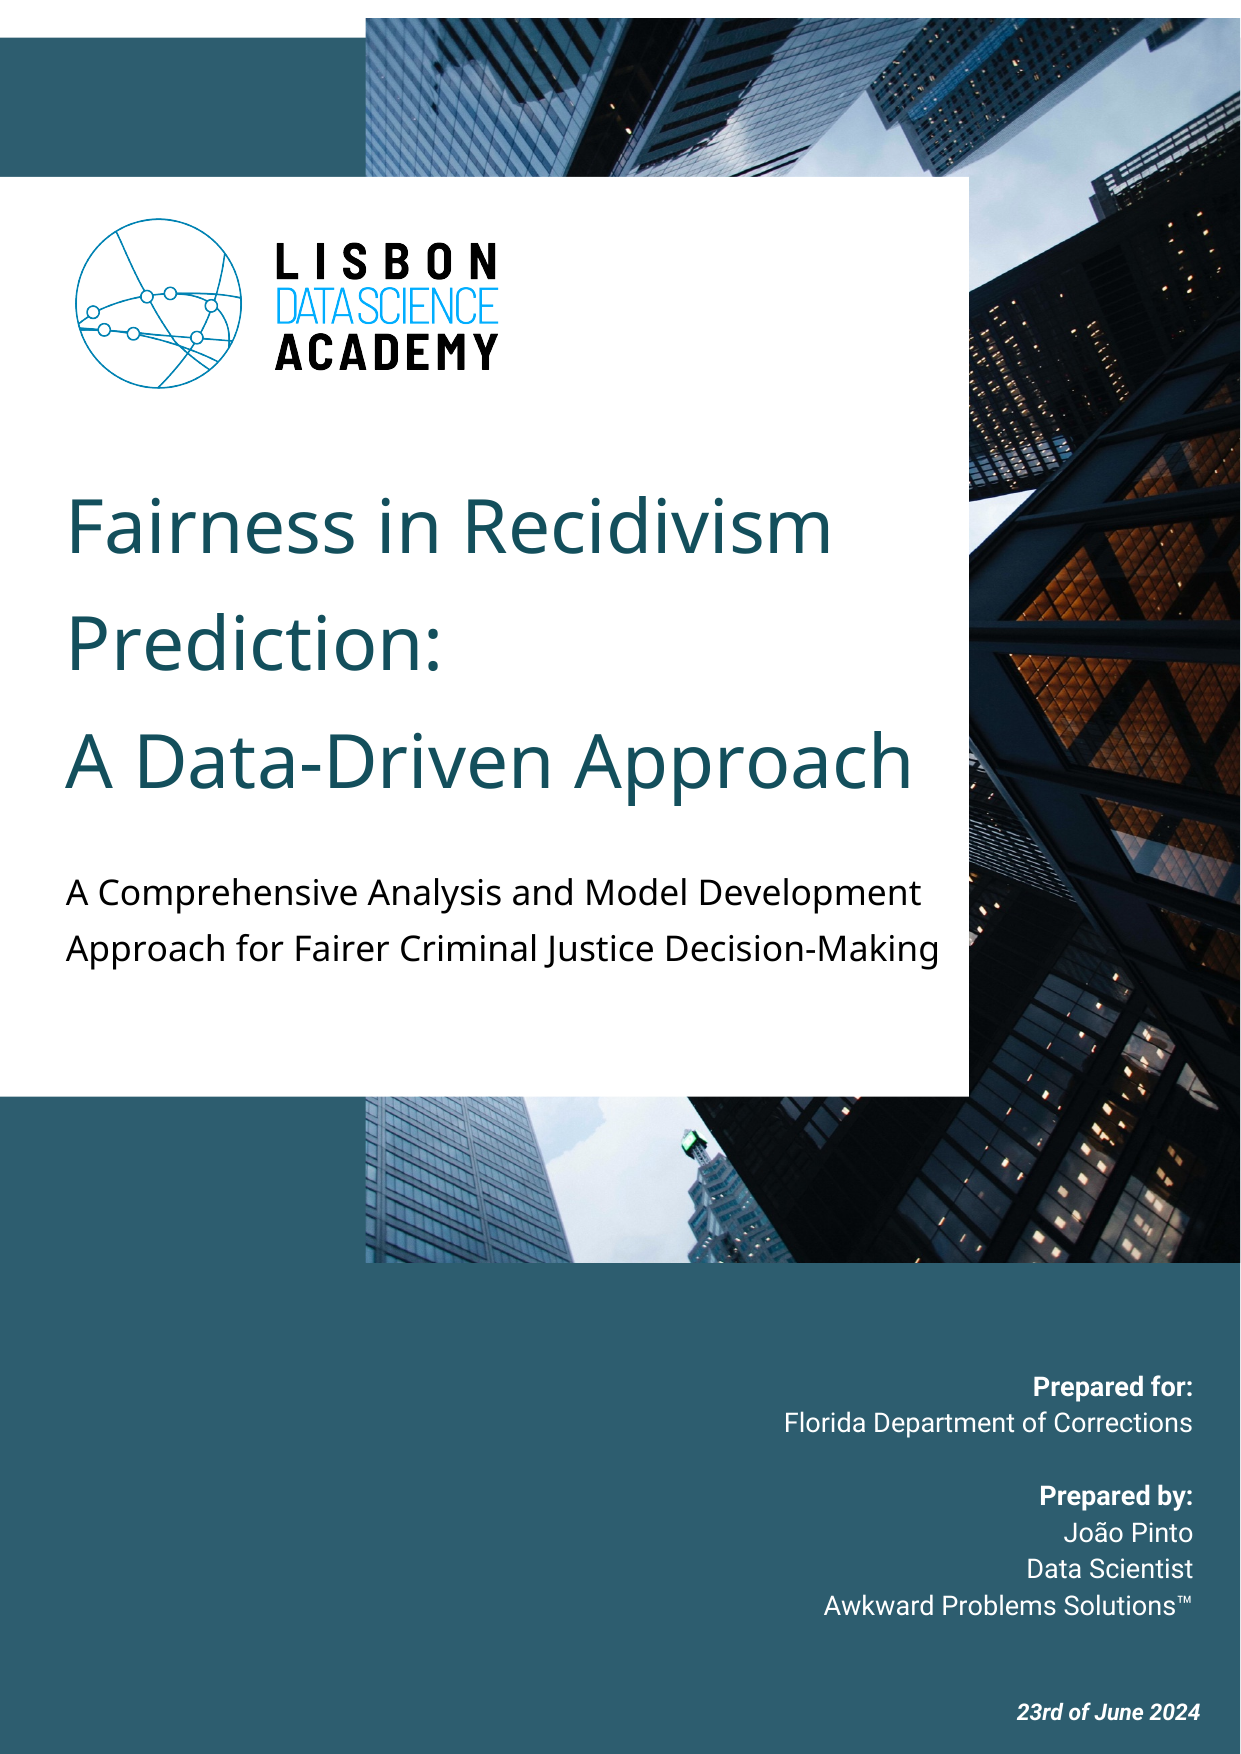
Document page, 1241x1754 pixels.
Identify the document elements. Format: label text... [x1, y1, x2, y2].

text A Comprehensive Analysis and Model Development [0, 868, 1240, 916]
picture [78, 234, 142, 321]
picture [175, 338, 191, 347]
text Data Scientist [0, 1553, 1193, 1585]
picture [89, 308, 98, 317]
text A Data-Driven Approach [66, 708, 1240, 810]
text Prepared by: [0, 1481, 1193, 1512]
picture [100, 325, 109, 334]
picture [163, 356, 206, 386]
text Prepared for: [0, 1371, 1193, 1403]
picture [166, 289, 175, 298]
text 23rd of June 2024 [0, 1699, 1203, 1726]
picture [365, 18, 1241, 1263]
picture [129, 329, 138, 338]
text Awkward Problems Solutions™ [0, 1590, 1193, 1622]
picture [143, 292, 151, 301]
text Florida Department of Corrections [0, 1408, 1193, 1439]
picture [171, 218, 501, 389]
picture [203, 312, 228, 339]
picture [193, 340, 228, 360]
picture [153, 296, 208, 336]
text Prediction: [66, 590, 1240, 693]
text João Pinto [0, 1517, 1193, 1549]
picture [81, 299, 167, 334]
picture [207, 301, 216, 310]
picture [75, 317, 145, 389]
picture [219, 259, 239, 296]
picture [75, 218, 146, 290]
picture [199, 295, 214, 299]
picture [83, 331, 185, 386]
picture [191, 352, 215, 367]
picture [193, 333, 201, 342]
text Fairness in Recidivism [66, 473, 1240, 575]
text Approach for Fairer Criminal Justice Decision-Making [0, 923, 1240, 971]
picture [158, 337, 173, 342]
picture [119, 221, 223, 293]
picture [217, 296, 240, 339]
